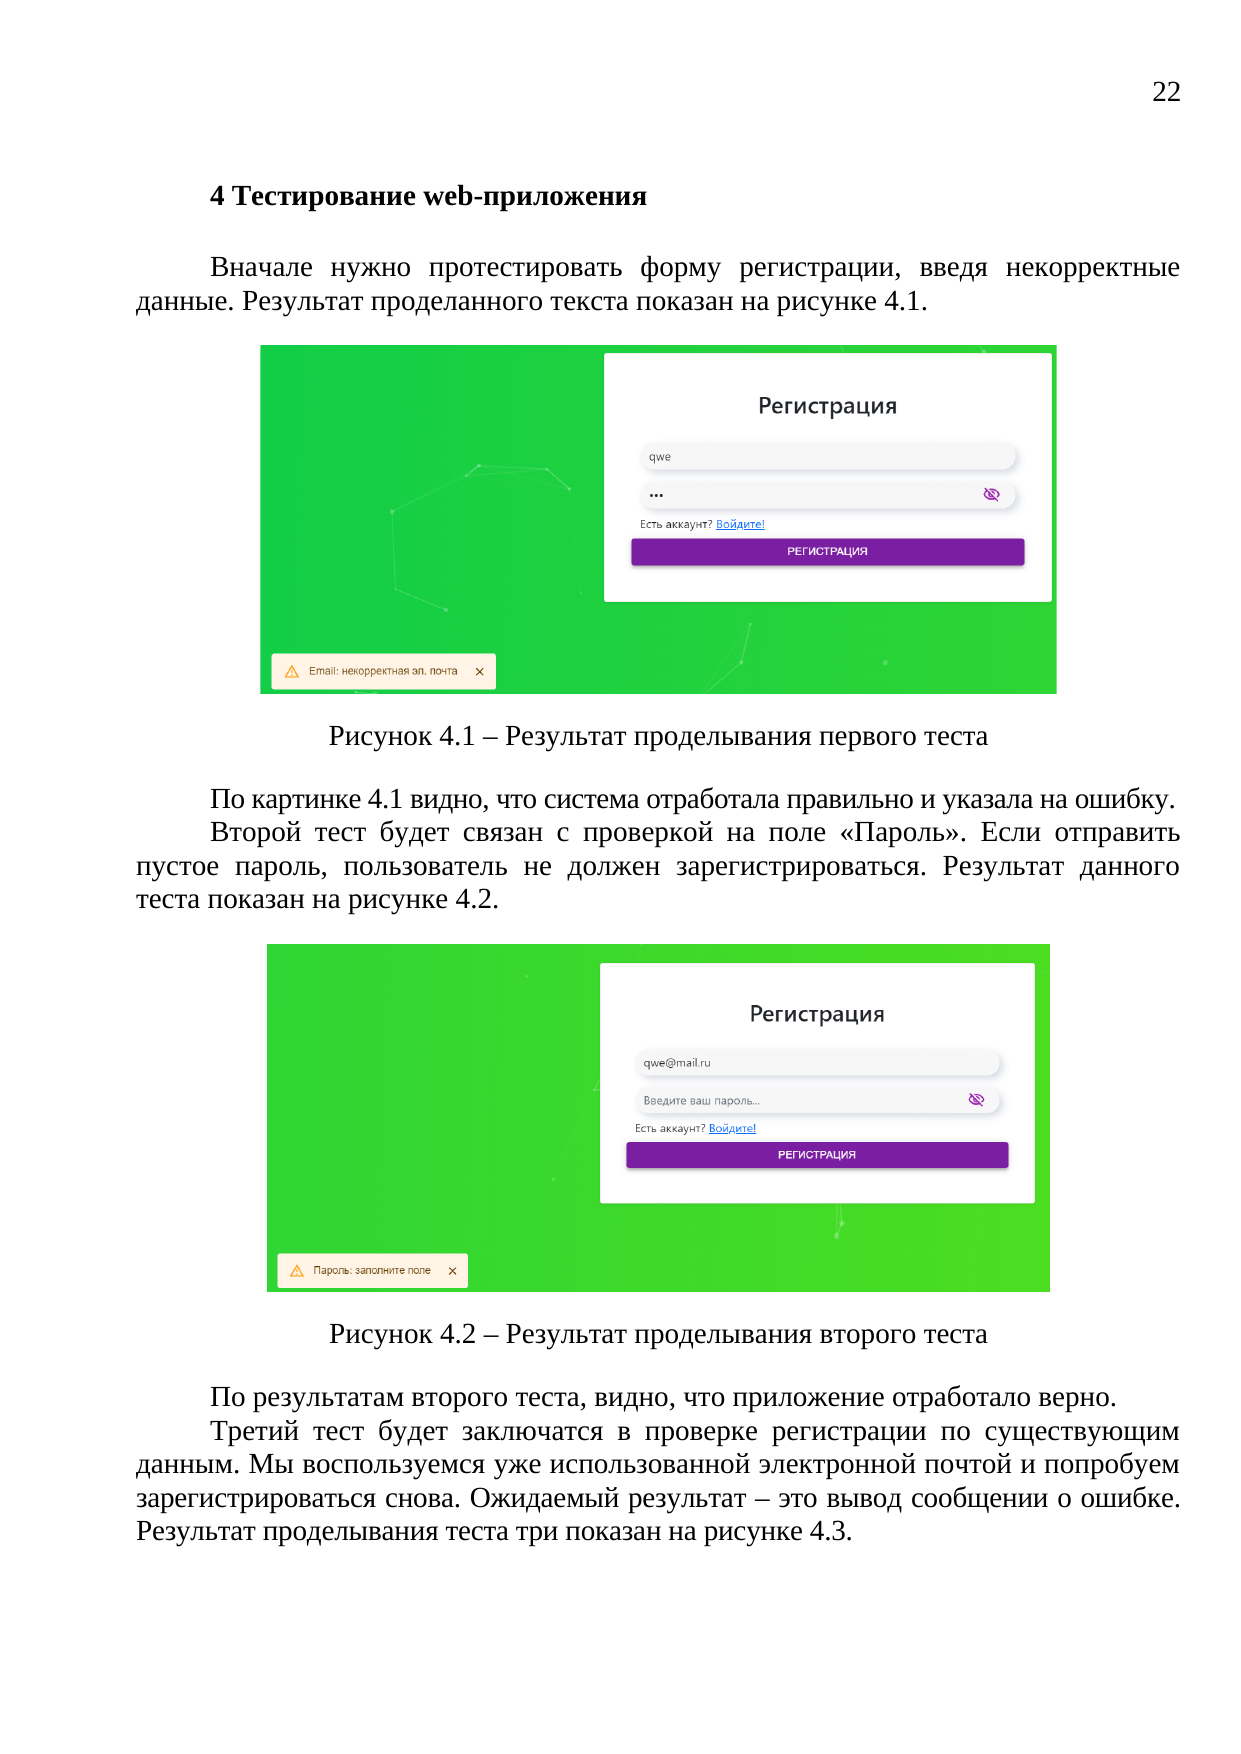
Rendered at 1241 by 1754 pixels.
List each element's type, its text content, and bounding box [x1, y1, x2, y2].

text По результатам второго теста, видно, что приложение отработало верно. [136, 1379, 1181, 1413]
text Второй тест будет связан с проверкой на поле «Пароль». Если отправить пустое пароль, пользователь не должен зарегистрироваться. Результат данного теста показан на рисунке 4.2. [136, 814, 1181, 915]
text Рисунок 4.1 – Результат проделывания первого теста [136, 718, 1181, 752]
text По картинке 4.1 видно, что система отработала правильно и указала на ошибку. [136, 781, 1181, 814]
picture [260, 345, 1057, 694]
text Рисунок 4.2 – Результат проделывания второго теста [136, 1316, 1181, 1350]
text Вначале нужно протестировать форму регистрации, введя некорректные данные. Результат проделанного текста показан на рисунке 4.1. [136, 249, 1181, 317]
text Третий тест будет заключатся в проверке регистрации по существующим данным. Мы воспользуемся уже использованной электронной почтой и попробуем зарегистрироваться снова. Ожидаемый результат – это вывод сообщении о ошибке. Результат проделывания теста три показан на рисунке 4.3. [136, 1413, 1181, 1547]
subtitle 4 Тестирование web-приложения [136, 178, 1181, 212]
picture [267, 944, 1050, 1292]
